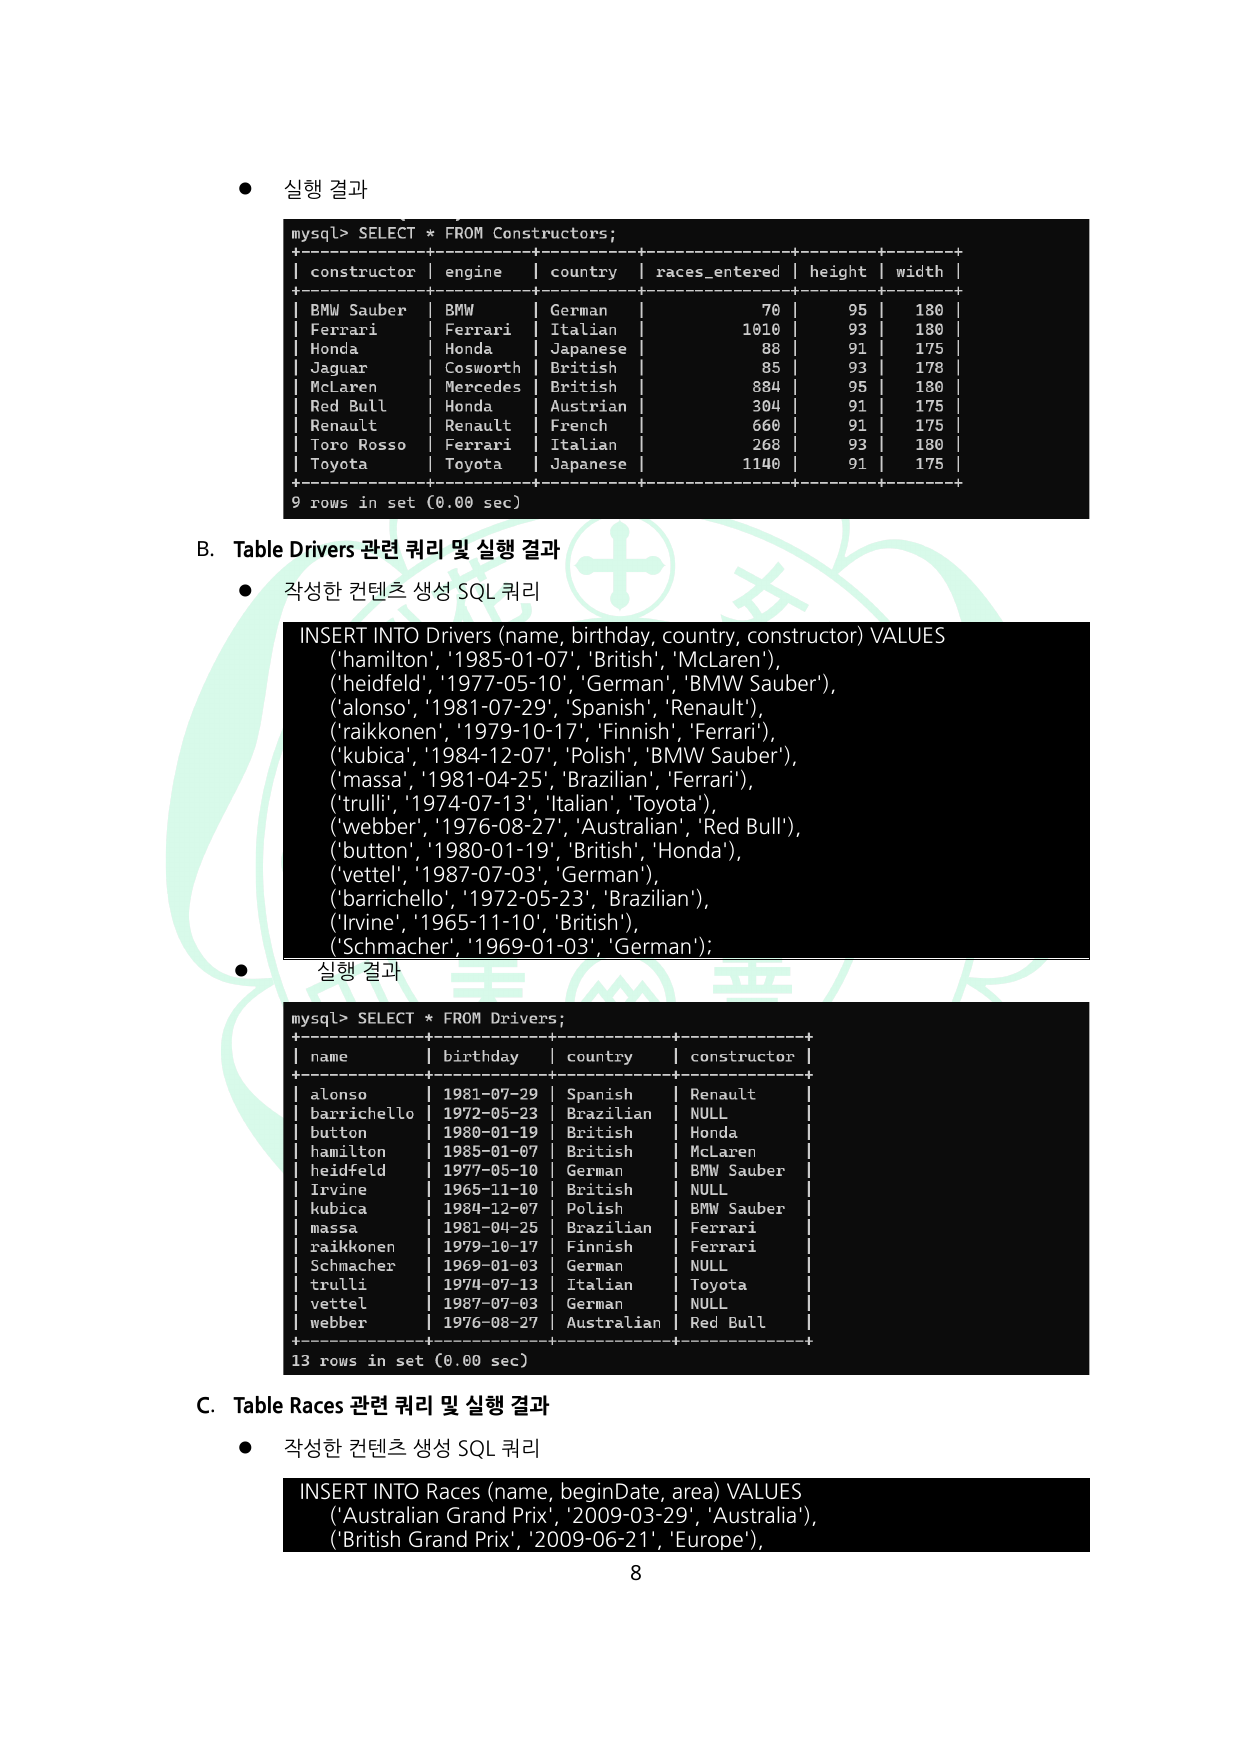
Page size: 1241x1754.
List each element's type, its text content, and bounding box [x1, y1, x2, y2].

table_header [284, 1479, 1089, 1551]
list 작성한 컨텐츠 생성 SQL 쿼리 [237, 1436, 1090, 1460]
picture [283, 1002, 1090, 1375]
list 작성한 컨텐츠 생성 SQL 쿼리 [237, 579, 1090, 603]
table_header INSERT INTO Drivers (name, birthday, country, constructor) VALUES ('hamilton', '1985-01-07', 'British', 'McLaren'), ('heidfeld', '1977-05-10', 'German', 'BMW Sauber'), ('alonso', '1981-07-29', 'Spanish', 'Renault'), ('raikkonen', '1979-10-17', 'Finnish', 'Ferrari'), ('kubica', '1984-12-07', 'Polish', 'BMW Sauber'), ('massa', '1981-04-25', 'Brazilian', 'Ferrari'), ('trulli', '1974-07-13', 'Italian', 'Toyota'), ('webber', '1976-08-27', 'Australian', 'Red Bull'), ('button', '1980-01-19', 'British', 'Honda'), ('vettel', '1987-07-03', 'German'), ('barrichello', '1972-05-23', 'Brazilian'), ('Irvine', '1965-11-10', 'British'), ('Schmacher', '1969-01-03', 'German'); [284, 623, 1089, 958]
list Table Drivers 관련 쿼리 및 실행 결과 [196, 537, 1090, 561]
list 실행 결과 [233, 959, 1090, 983]
list 실행 결과 [237, 177, 1090, 201]
picture [283, 219, 1090, 519]
list Table Races 관련 쿼리 및 실행 결과 [196, 1393, 1090, 1417]
